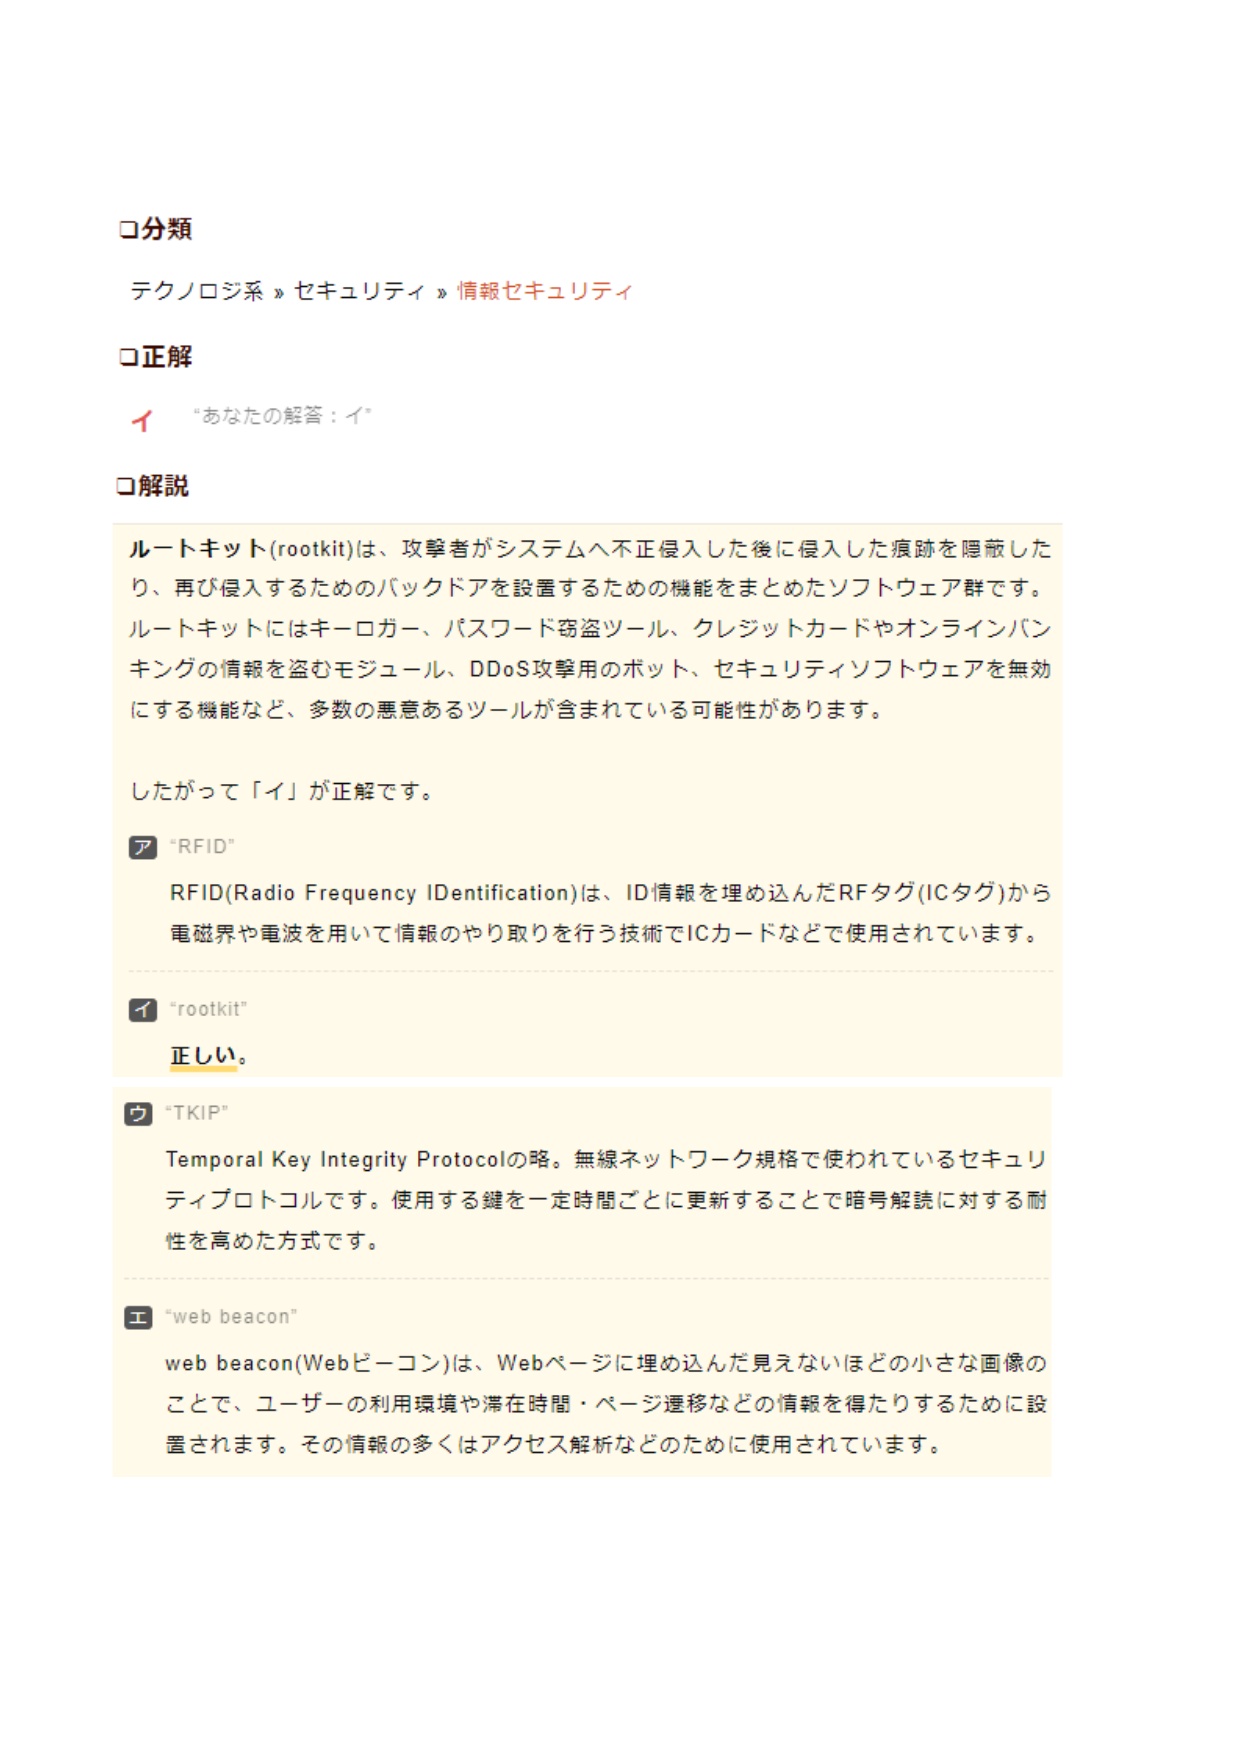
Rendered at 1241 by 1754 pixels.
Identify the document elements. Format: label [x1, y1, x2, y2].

picture [112, 202, 830, 448]
picture [112, 464, 1063, 1077]
picture [112, 1087, 1052, 1477]
